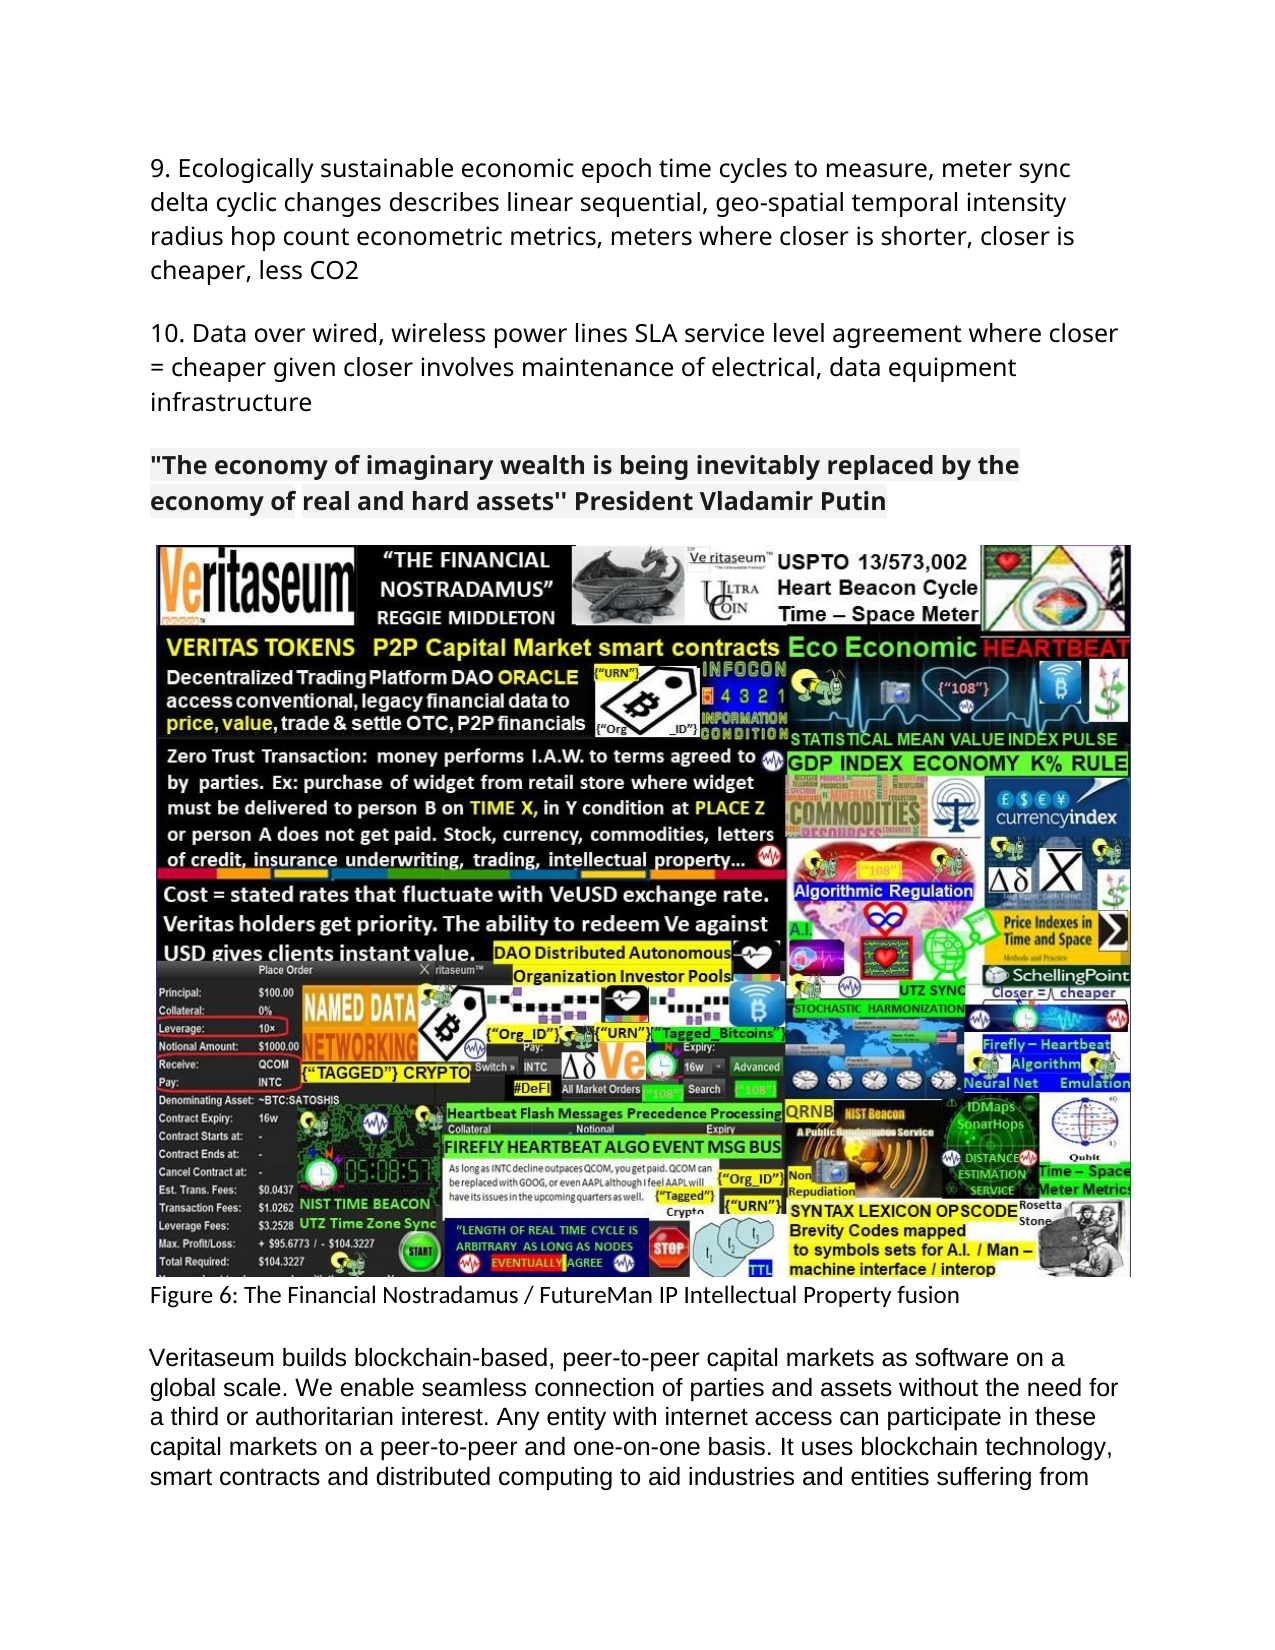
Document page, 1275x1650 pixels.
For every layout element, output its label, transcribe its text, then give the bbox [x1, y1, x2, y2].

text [148, 1343, 1125, 1491]
text 10. Data over wired, wireless power lines SLA service level agreement where closer = cheaper given closer involves maintenance of electrical, data equipment infrastructure [150, 316, 1132, 418]
picture [156, 545, 1132, 1277]
text 9. Ecologically sustainable economic epoch time cycles to measure, meter sync delta cyclic changes describes linear sequential, geo-spatial temporal intensity radius hop count econometric metrics, meters where closer is shorter, closer is cheaper, less CO2 [150, 151, 1132, 287]
text Figure 6: The Financial Nostradamus / FutureMan IP Intellectual Property fusion [150, 1279, 1132, 1310]
text "The economy of imaginary wealth is being inevitably replaced by the economy of real and hard assets'' President Vladamir Putin [150, 447, 1132, 518]
